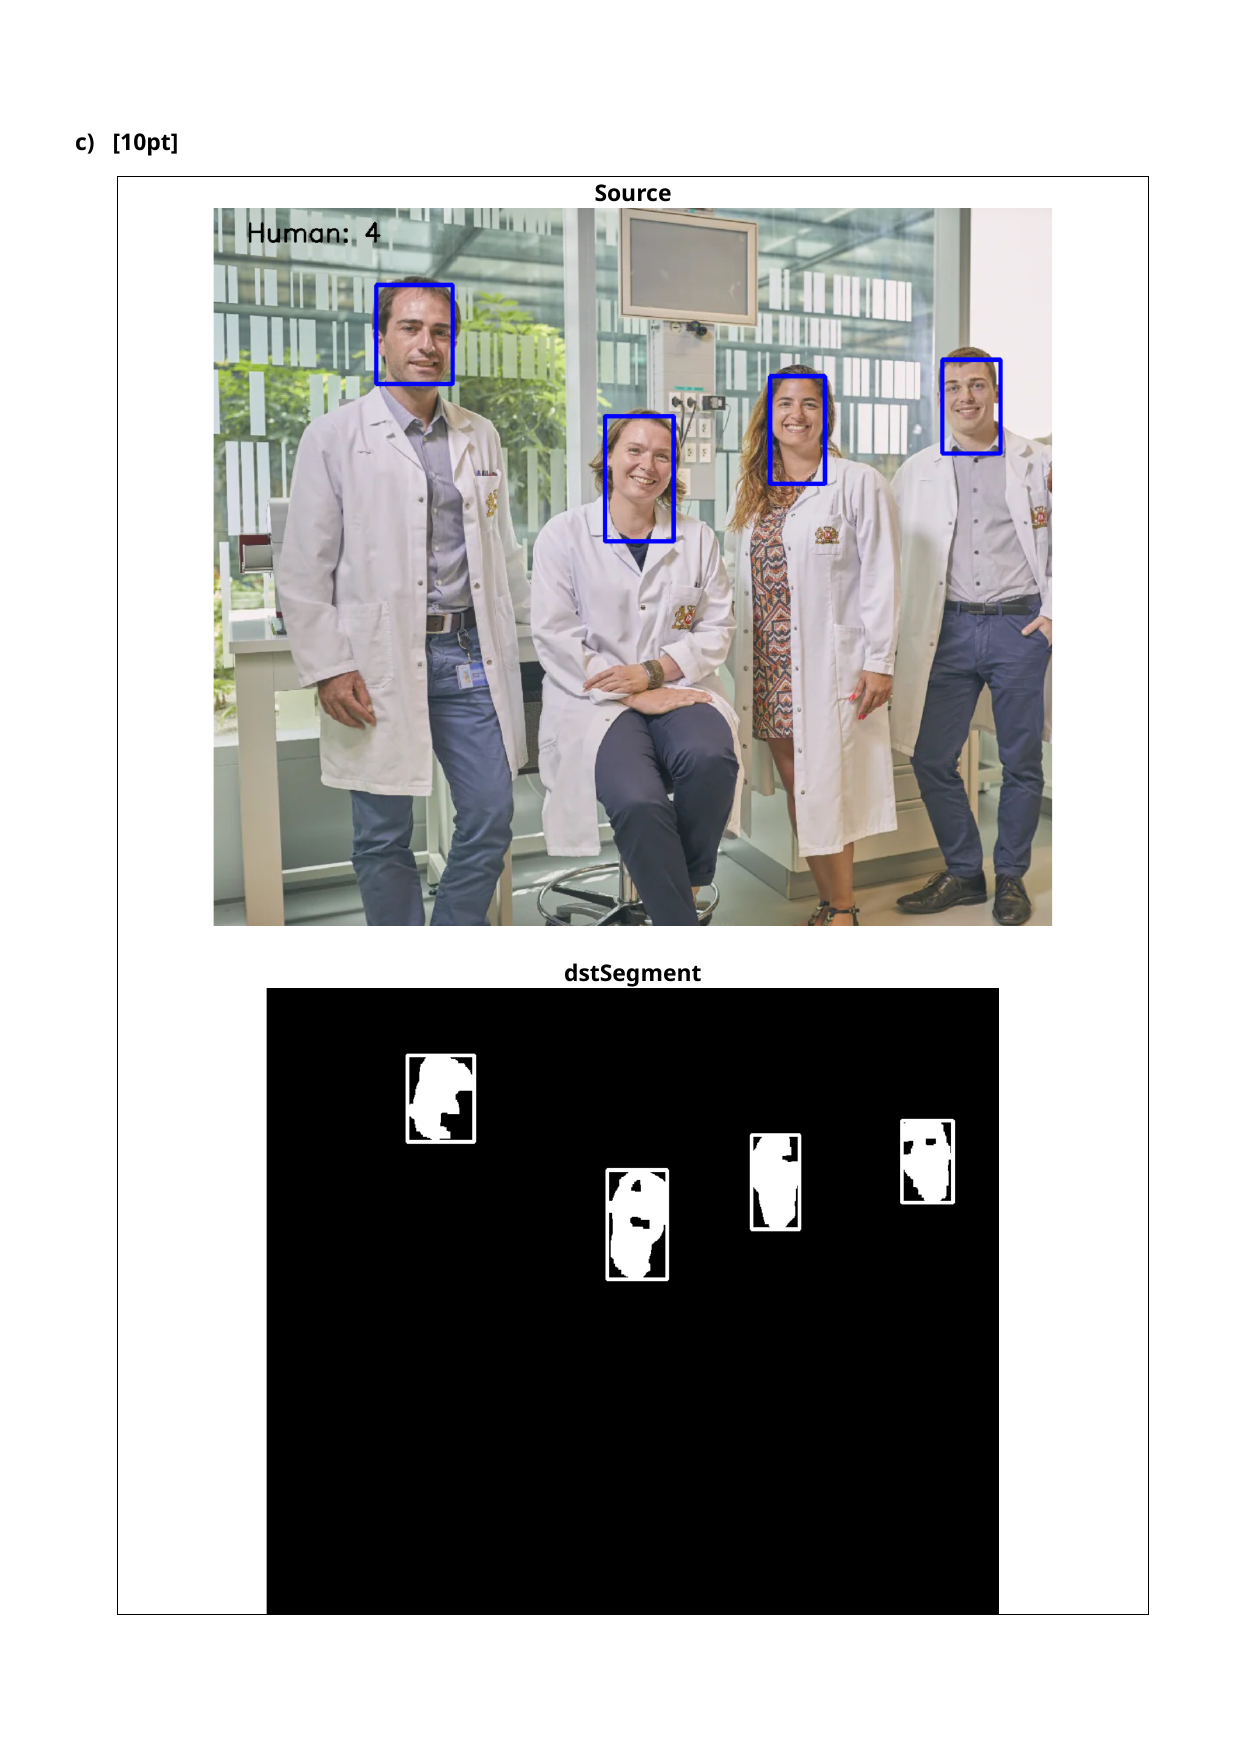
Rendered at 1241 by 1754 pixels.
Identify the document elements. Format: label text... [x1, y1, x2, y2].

table_header Source dstSegment [118, 177, 1148, 1614]
picture [213, 208, 1053, 926]
list [10pt] [75, 125, 1165, 157]
picture [266, 988, 999, 1615]
